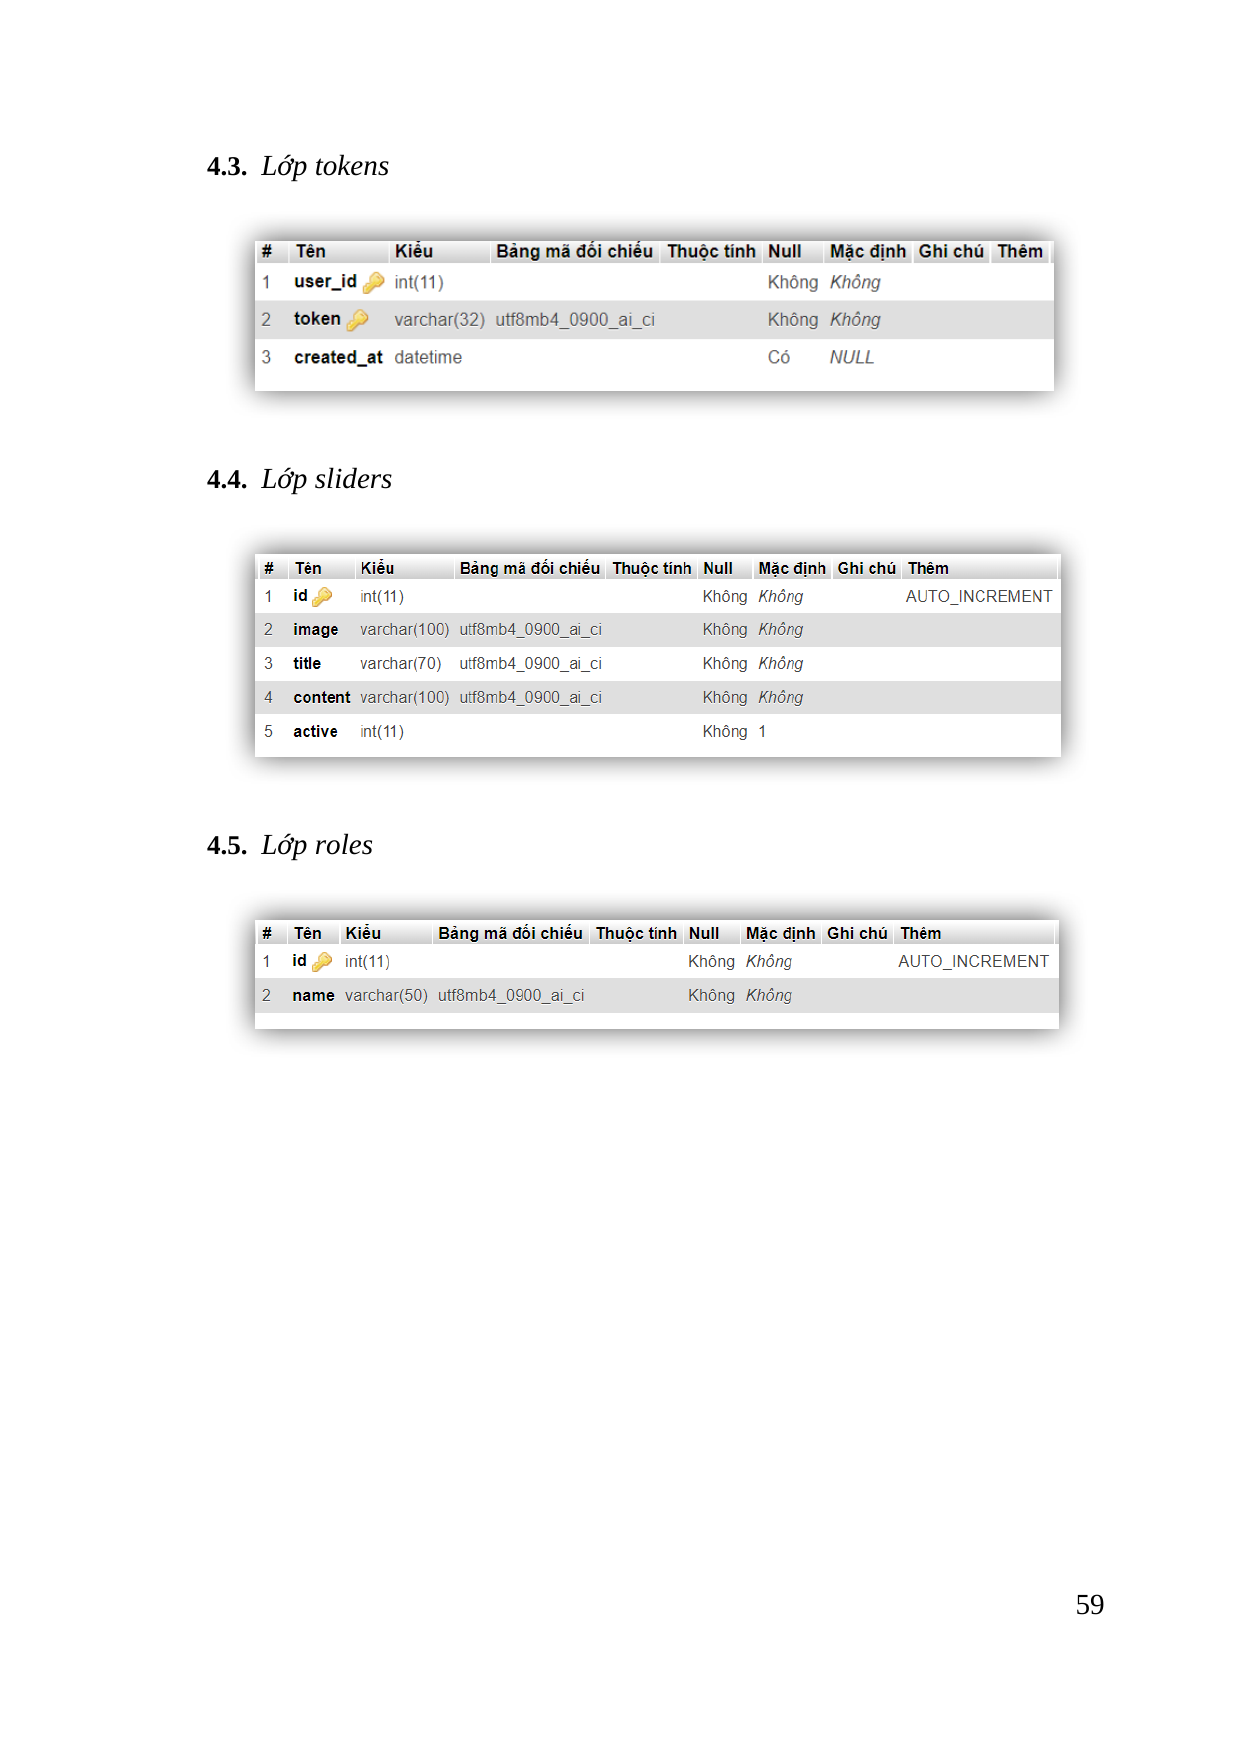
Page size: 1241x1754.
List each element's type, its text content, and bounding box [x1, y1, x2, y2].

subtitle Lớp tokens [207, 148, 1104, 181]
picture [255, 241, 1054, 391]
picture [255, 554, 1061, 757]
picture [255, 920, 1059, 1029]
subtitle Lớp sliders [207, 461, 1104, 494]
subtitle Lớp roles [207, 827, 1104, 860]
